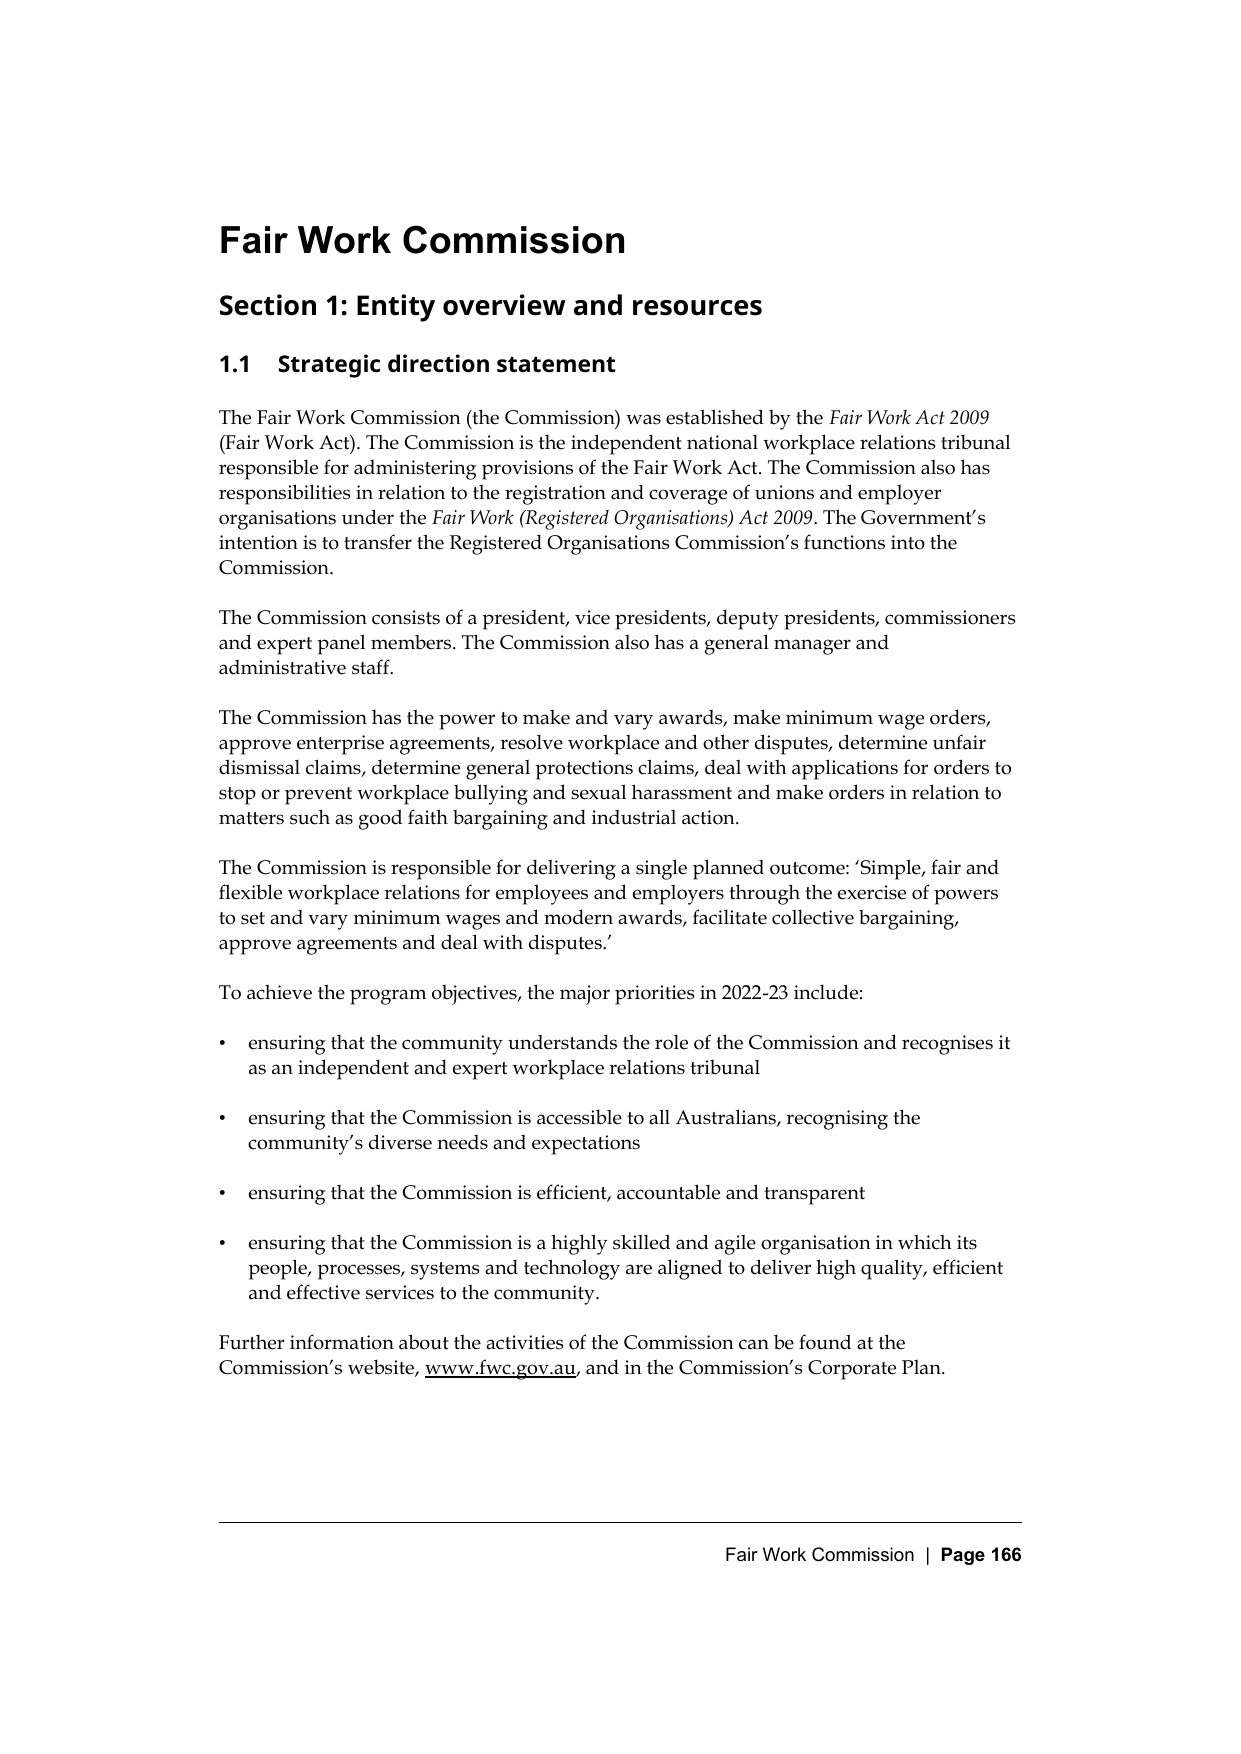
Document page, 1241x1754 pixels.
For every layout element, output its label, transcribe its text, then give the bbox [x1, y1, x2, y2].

subtitle 1.1 Strategic direction statement [218, 348, 1022, 380]
text ensuring that the community understands the role of the Commission and recognises it as an independent and expert workplace relations tribunal [218, 1030, 1022, 1080]
text ensuring that the Commission is a highly skilled and agile organisation in which its people, processes, systems and technology are aligned to deliver high quality, efficient and effective services to the community. [218, 1230, 1022, 1305]
text Fair Work Commission [218, 218, 1022, 262]
subtitle Section 1: Entity overview and resources [218, 287, 1022, 323]
text The Commission consists of a president, vice presidents, deputy presidents, commissioners and expert panel members. The Commission also has a general manager and administrative staff. [218, 605, 1022, 680]
text ensuring that the Commission is accessible to all Australians, recognising the community’s diverse needs and expectations [218, 1105, 1022, 1155]
text To achieve the program objectives, the major priorities in 2022-23 include: [218, 980, 1022, 1005]
text The Commission is responsible for delivering a single planned outcome: ‘Simple, fair and flexible workplace relations for employees and employers through the exercise of powers to set and vary minimum wages and modern awards, facilitate collective bargaining, approve agreements and deal with disputes.’ [218, 855, 1022, 955]
text The Fair Work Commission (the Commission) was established by the Fair Work Act 2009 (Fair Work Act). The Commission is the independent national workplace relations tribunal responsible for administering provisions of the Fair Work Act. The Commission also has responsibilities in relation to the registration and coverage of unions and employer organisations under the Fair Work (Registered Organisations) Act 2009. The Government’s intention is to transfer the Registered Organisations Commission’s functions into the Commission. [218, 405, 1022, 580]
text The Commission has the power to make and vary awards, make minimum wage orders, approve enterprise agreements, resolve workplace and other disputes, determine unfair dismissal claims, determine general protections claims, deal with applications for orders to stop or prevent workplace bullying and sexual harassment and make orders in relation to matters such as good faith bargaining and industrial action. [218, 705, 1022, 830]
text Further information about the activities of the Commission can be found at the Commission’s website, www.fwc.gov.au, and in the Commission’s Corporate Plan. [218, 1330, 1022, 1380]
text ensuring that the Commission is efficient, accountable and transparent [218, 1180, 1022, 1205]
